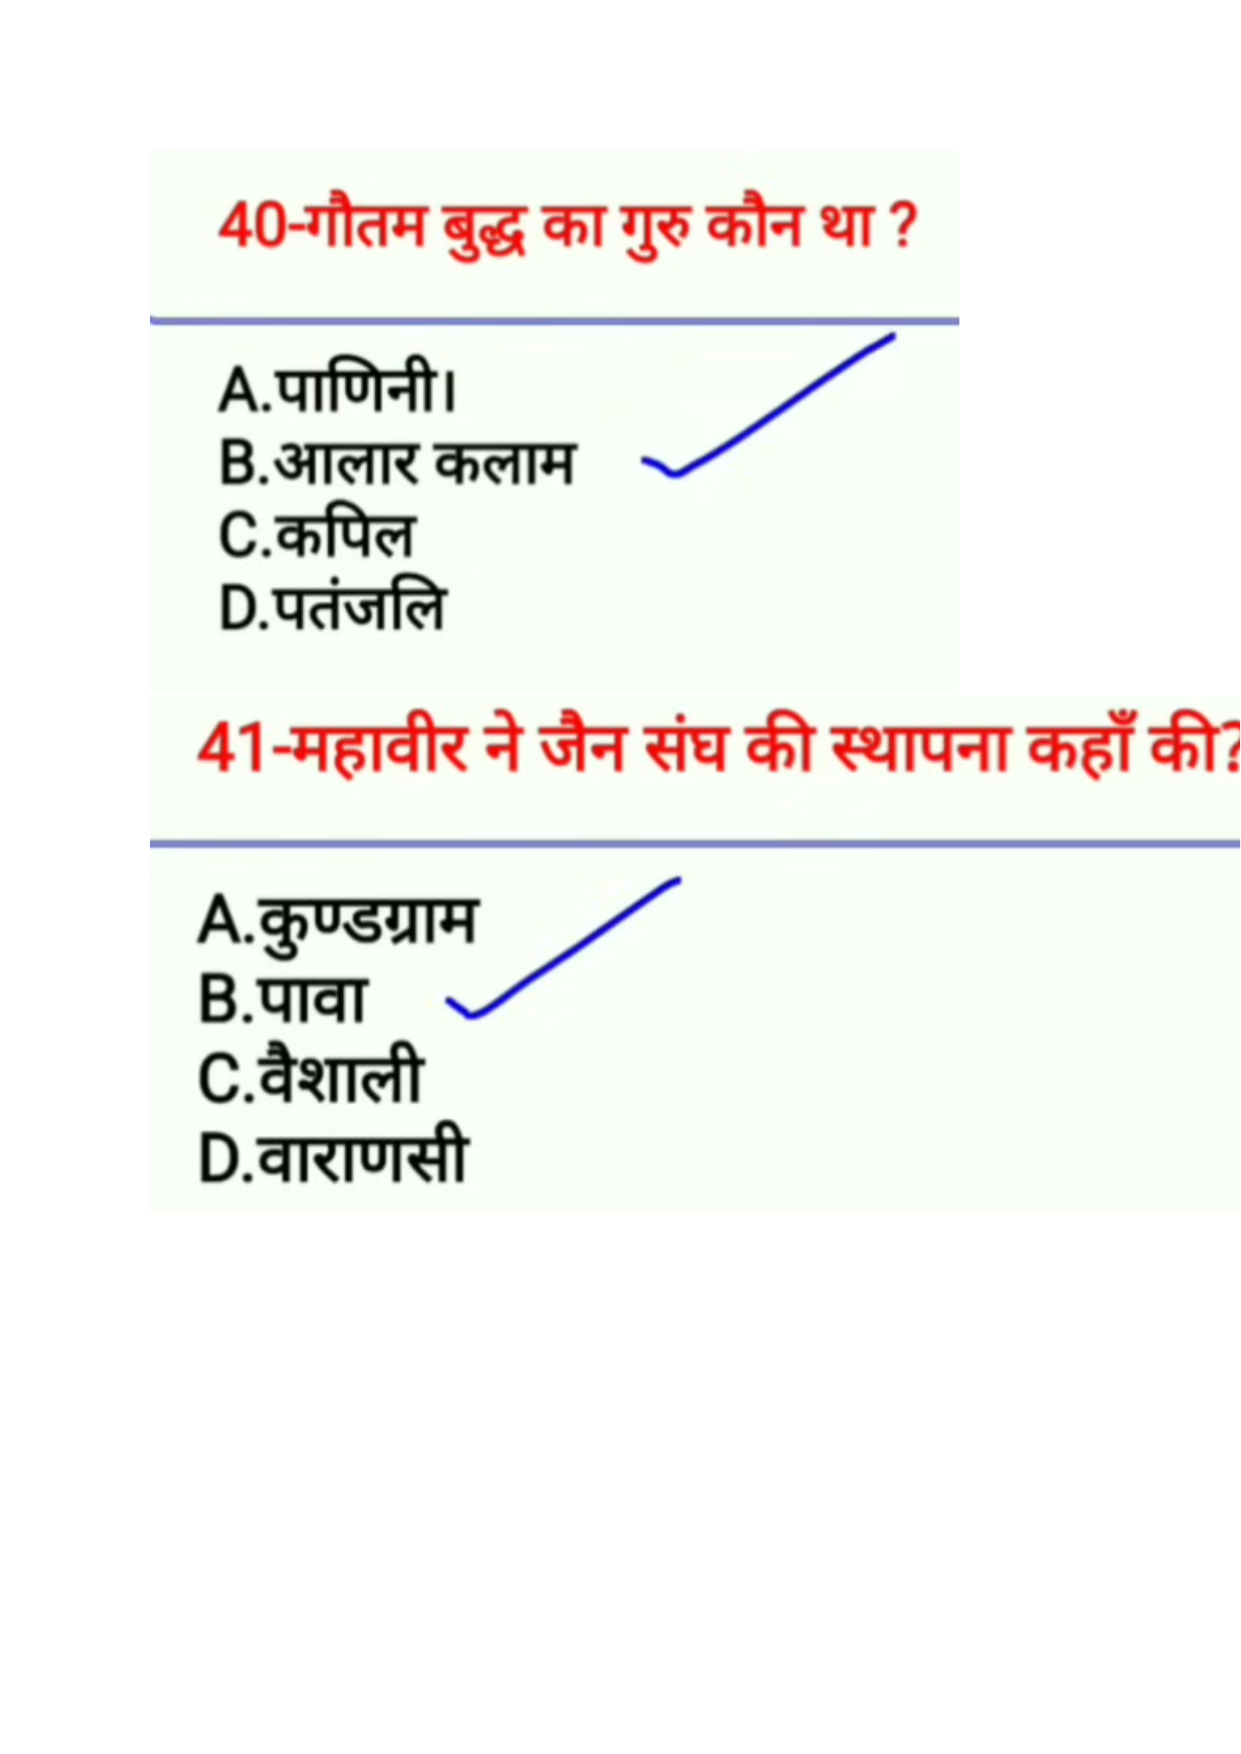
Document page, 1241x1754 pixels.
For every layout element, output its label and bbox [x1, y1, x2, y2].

picture [150, 150, 960, 694]
picture [150, 696, 1241, 1212]
